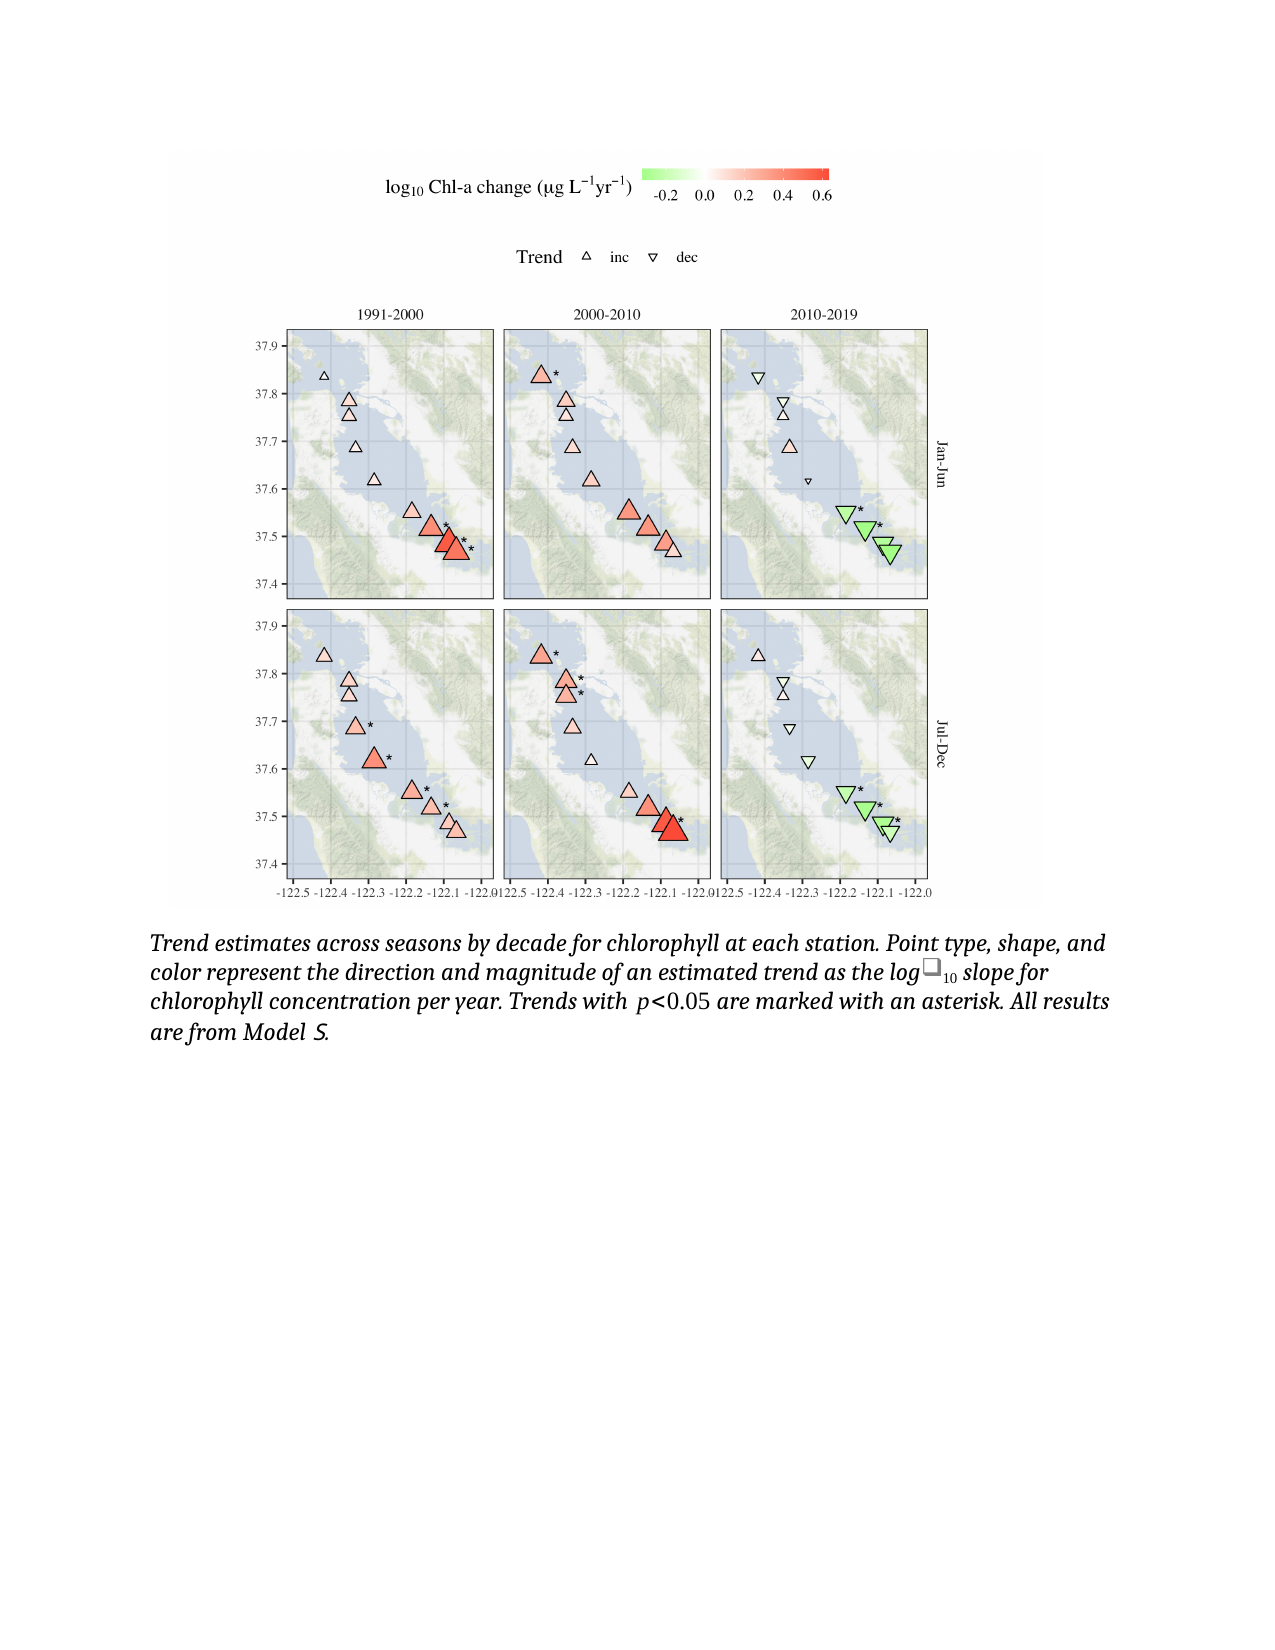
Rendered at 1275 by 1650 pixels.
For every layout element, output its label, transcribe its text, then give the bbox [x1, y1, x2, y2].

picture [168, 150, 1044, 909]
text Trend estimates across seasons by decade for chlorophyll at each station. Point type, shape, and color represent the direction and magnitude of an estimated trend as the log slope for chlorophyll concentration per year. Trends with are marked with an asterisk. All results are from Model S. [150, 929, 1125, 1047]
